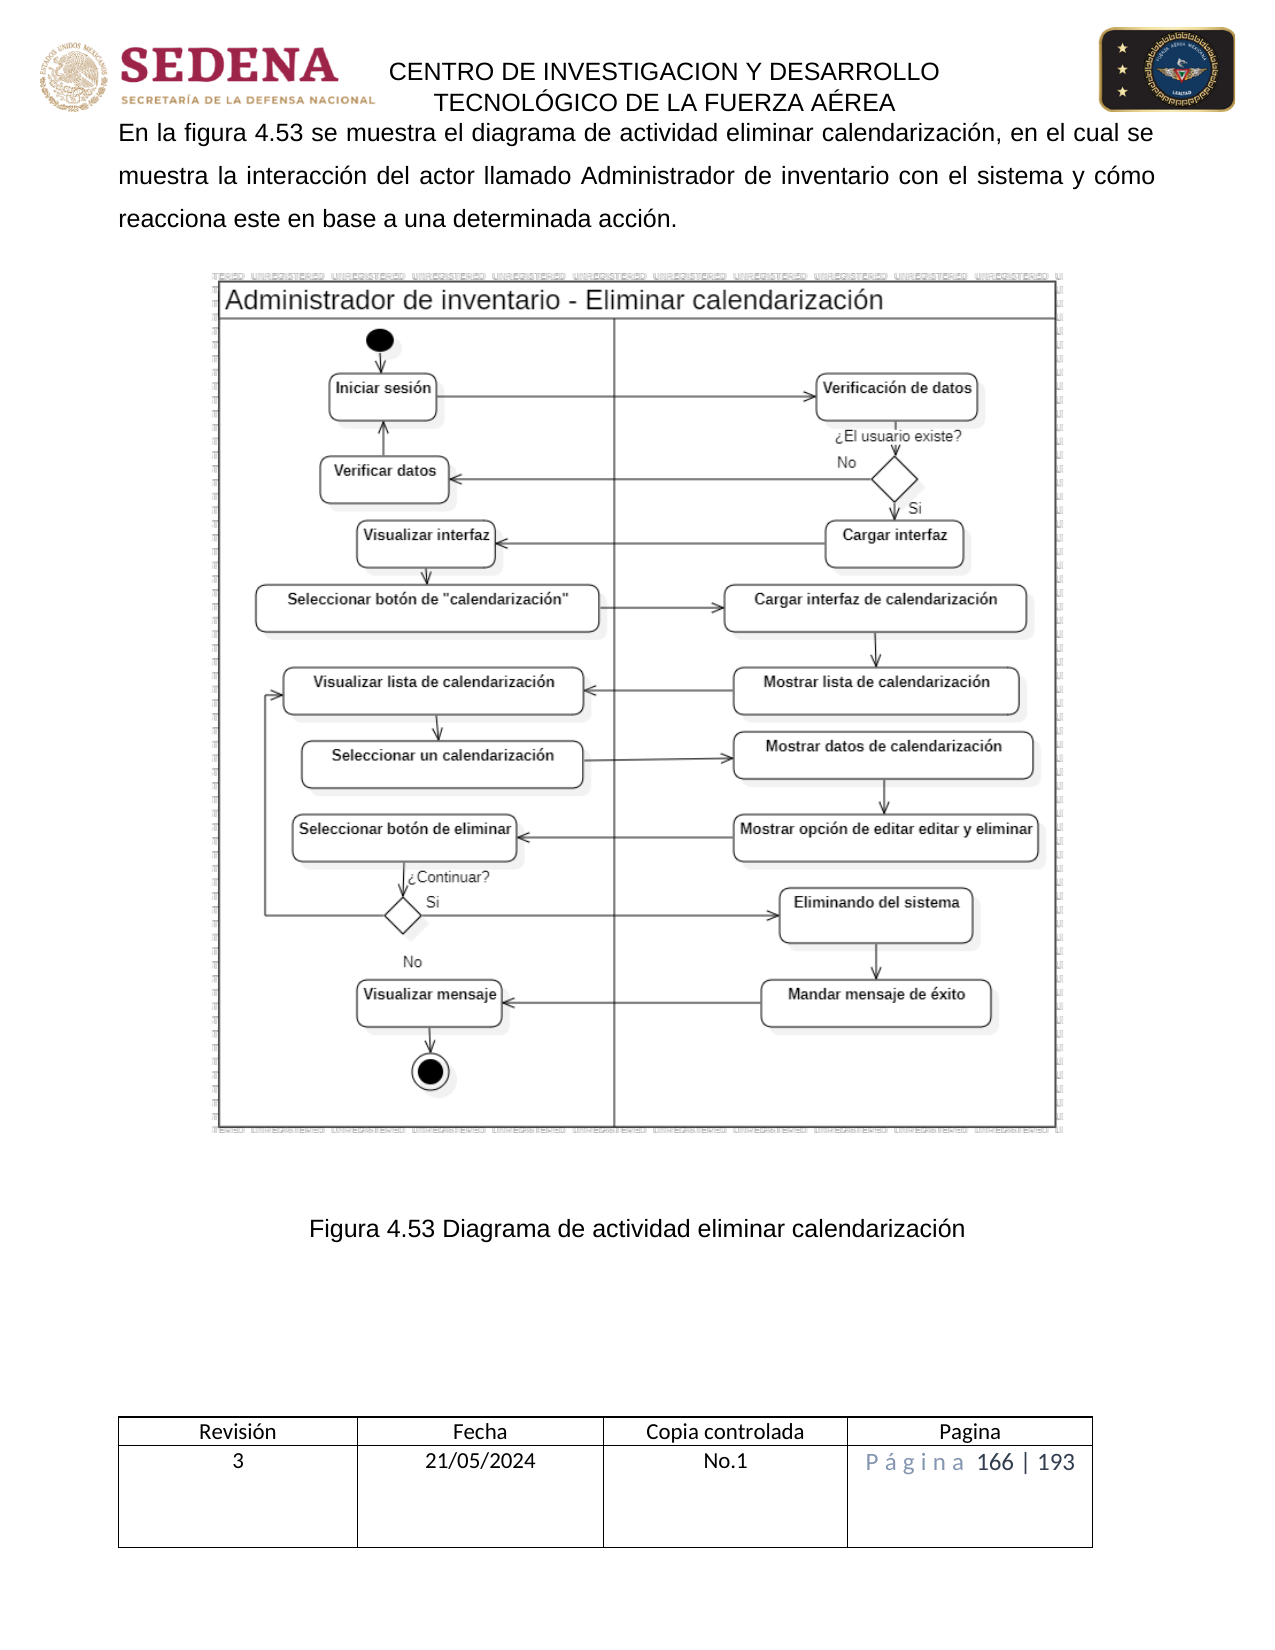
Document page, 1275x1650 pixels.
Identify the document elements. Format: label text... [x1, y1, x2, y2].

text En la figura 4.53 se muestra el diagrama de actividad eliminar calendarización, en el cual se muestra la interacción del actor llamado Administrador de inventario con el sistema y cómo reacciona este en base a una determinada acción. [118, 118, 1157, 233]
picture [211, 273, 1064, 1133]
text Figura 4.53 Diagrama de actividad eliminar calendarización [118, 1214, 1157, 1242]
picture [39, 27, 1236, 112]
